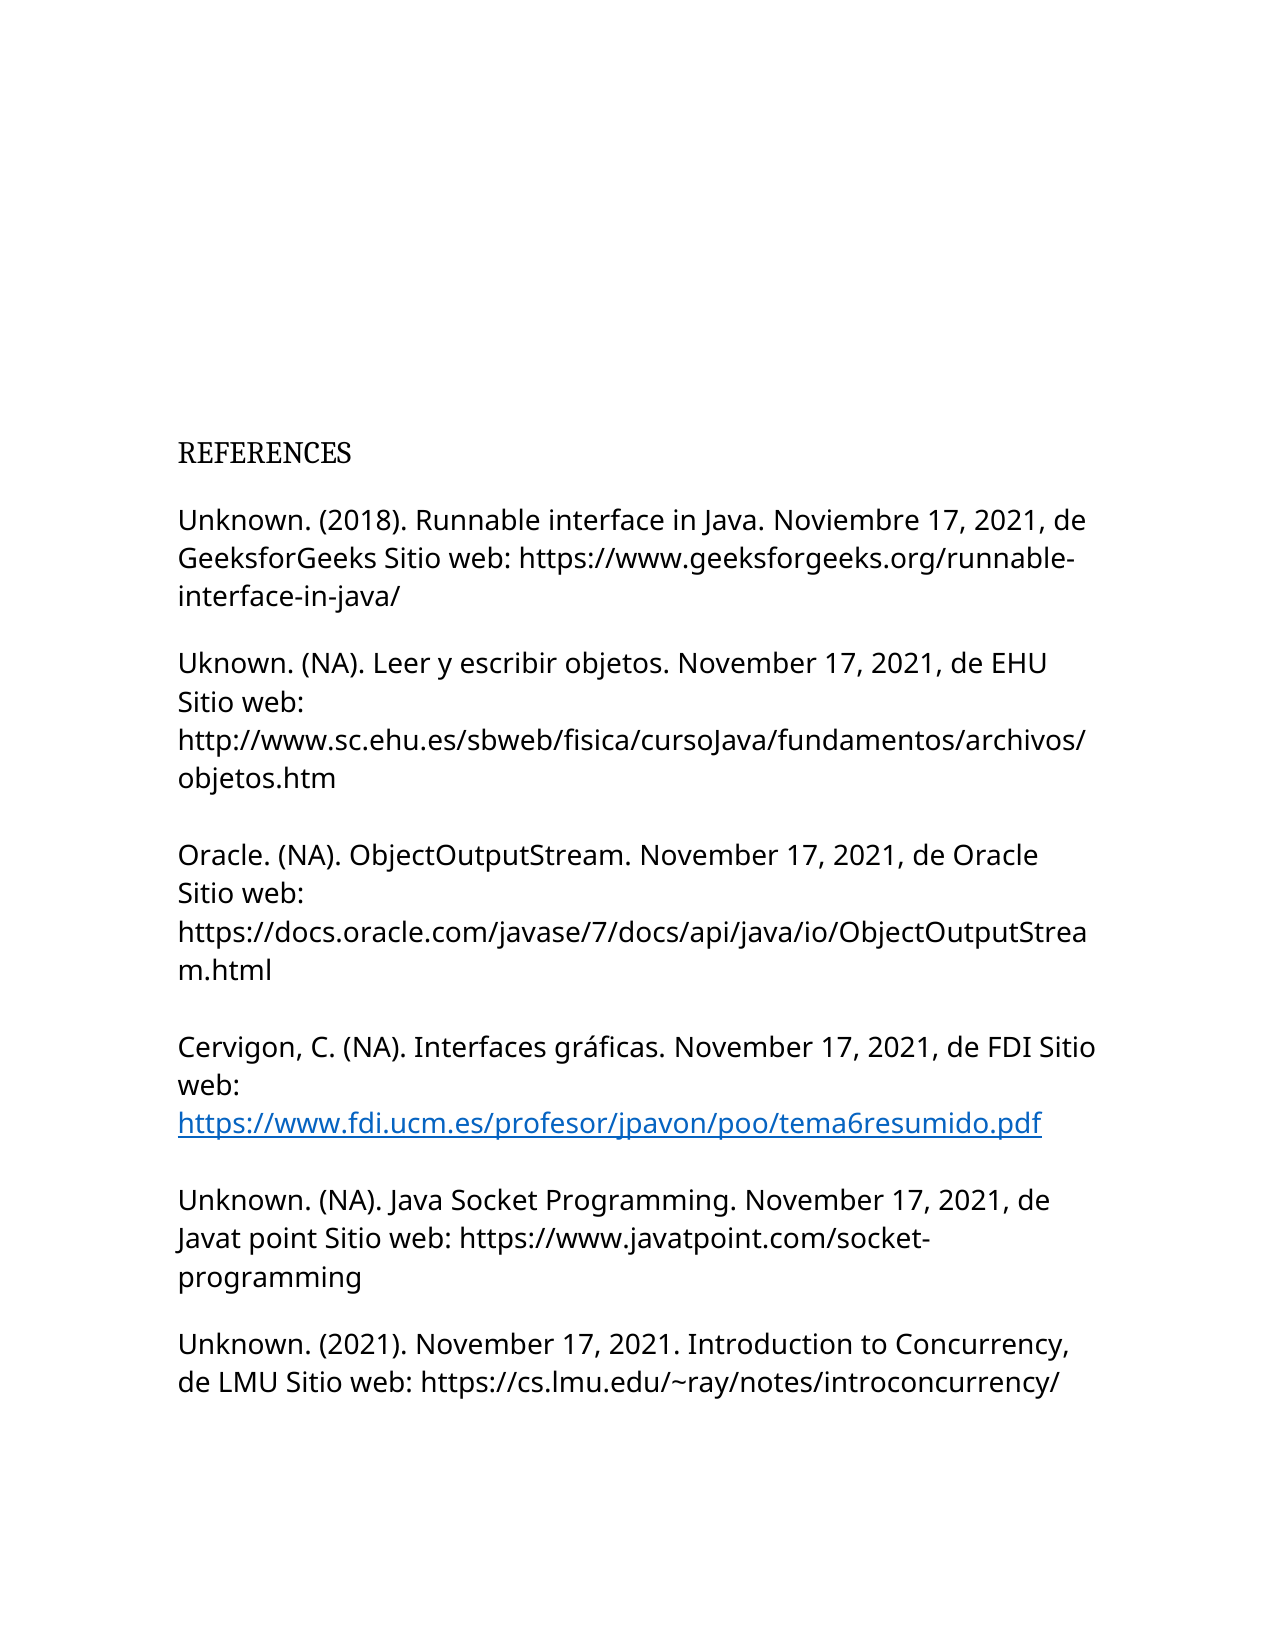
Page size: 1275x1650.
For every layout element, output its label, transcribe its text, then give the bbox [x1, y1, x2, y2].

text Unknown. (2018). Runnable interface in Java. Noviembre 17, 2021, de GeeksforGeeks Sitio web: https://www.geeksforgeeks.org/runnable-interface-in-java/ [177, 500, 1098, 615]
text REFERENCES [177, 435, 1098, 471]
text Uknown. (NA). Leer y escribir objetos. November 17, 2021, de EHU Sitio web: http://www.sc.ehu.es/sbweb/fisica/cursoJava/fundamentos/archivos/objetos.htm [177, 643, 1098, 797]
text Unknown. (2021). November 17, 2021. Introduction to Concurrency, de LMU Sitio web: https://cs.lmu.edu/~ray/notes/introconcurrency/ [177, 1324, 1098, 1401]
text Cervigon, C. (NA). Interfaces gráficas. November 17, 2021, de FDI Sitio web: https://www.fdi.ucm.es/profesor/jpavon/poo/tema6resumido.pdf [177, 1027, 1098, 1142]
text Unknown. (NA). Java Socket Programming. November 17, 2021, de Javat point Sitio web: https://www.javatpoint.com/socket-programming [177, 1180, 1098, 1295]
text Oracle. (NA). ObjectOutputStream. November 17, 2021, de Oracle Sitio web: https://docs.oracle.com/javase/7/docs/api/java/io/ObjectOutputStream.html [177, 835, 1098, 988]
